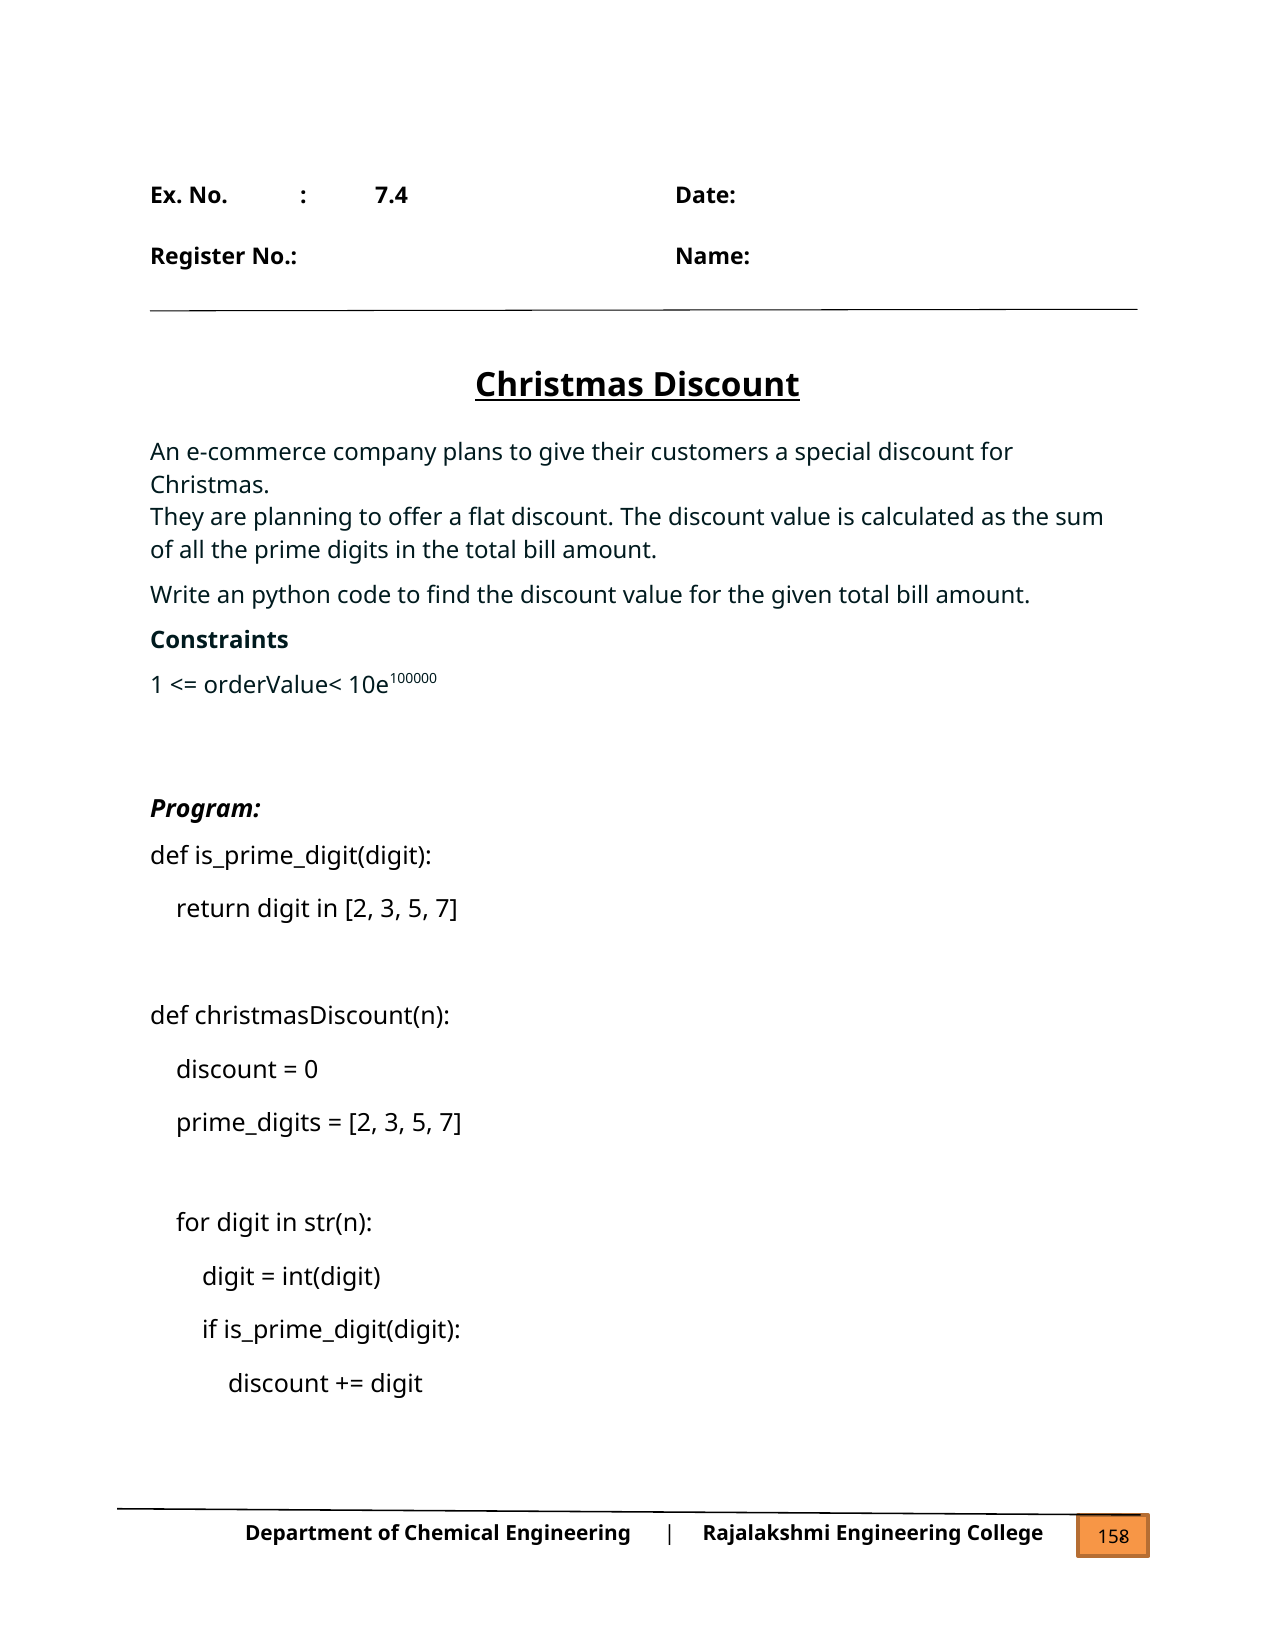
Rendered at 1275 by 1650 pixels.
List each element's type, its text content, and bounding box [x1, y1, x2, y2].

text if is_prime_digit(digit): [150, 1312, 1125, 1346]
text def christmasDiscount(n): [150, 998, 1125, 1032]
text Program: [150, 791, 1125, 825]
text digit = int(digit) [150, 1258, 1125, 1292]
text discount += digit [150, 1365, 1125, 1399]
text return digit in [2, 3, 5, 7] [150, 891, 1125, 925]
text discount = 0 [150, 1051, 1125, 1085]
text Christmas Discount [150, 360, 1125, 406]
text An e-commerce company plans to give their customers a special discount for Christmas. [150, 435, 1125, 500]
text Ex. No. : 7.4 Date: [150, 179, 1125, 210]
text Register No.: Name: [150, 239, 1125, 271]
text Write an python code to find the discount value for the given total bill amount. [150, 578, 1125, 611]
text They are planning to offer a flat discount. The discount value is calculated as the sum of all the prime digits in the total bill amount. [150, 500, 1125, 565]
text prime_digits = [2, 3, 5, 7] [150, 1105, 1125, 1139]
text def is_prime_digit(digit): [150, 837, 1125, 872]
text Constraints [150, 623, 1125, 656]
text for digit in str(n): [150, 1205, 1125, 1239]
text 1 <= orderValue< 10e100000 [150, 668, 1125, 701]
